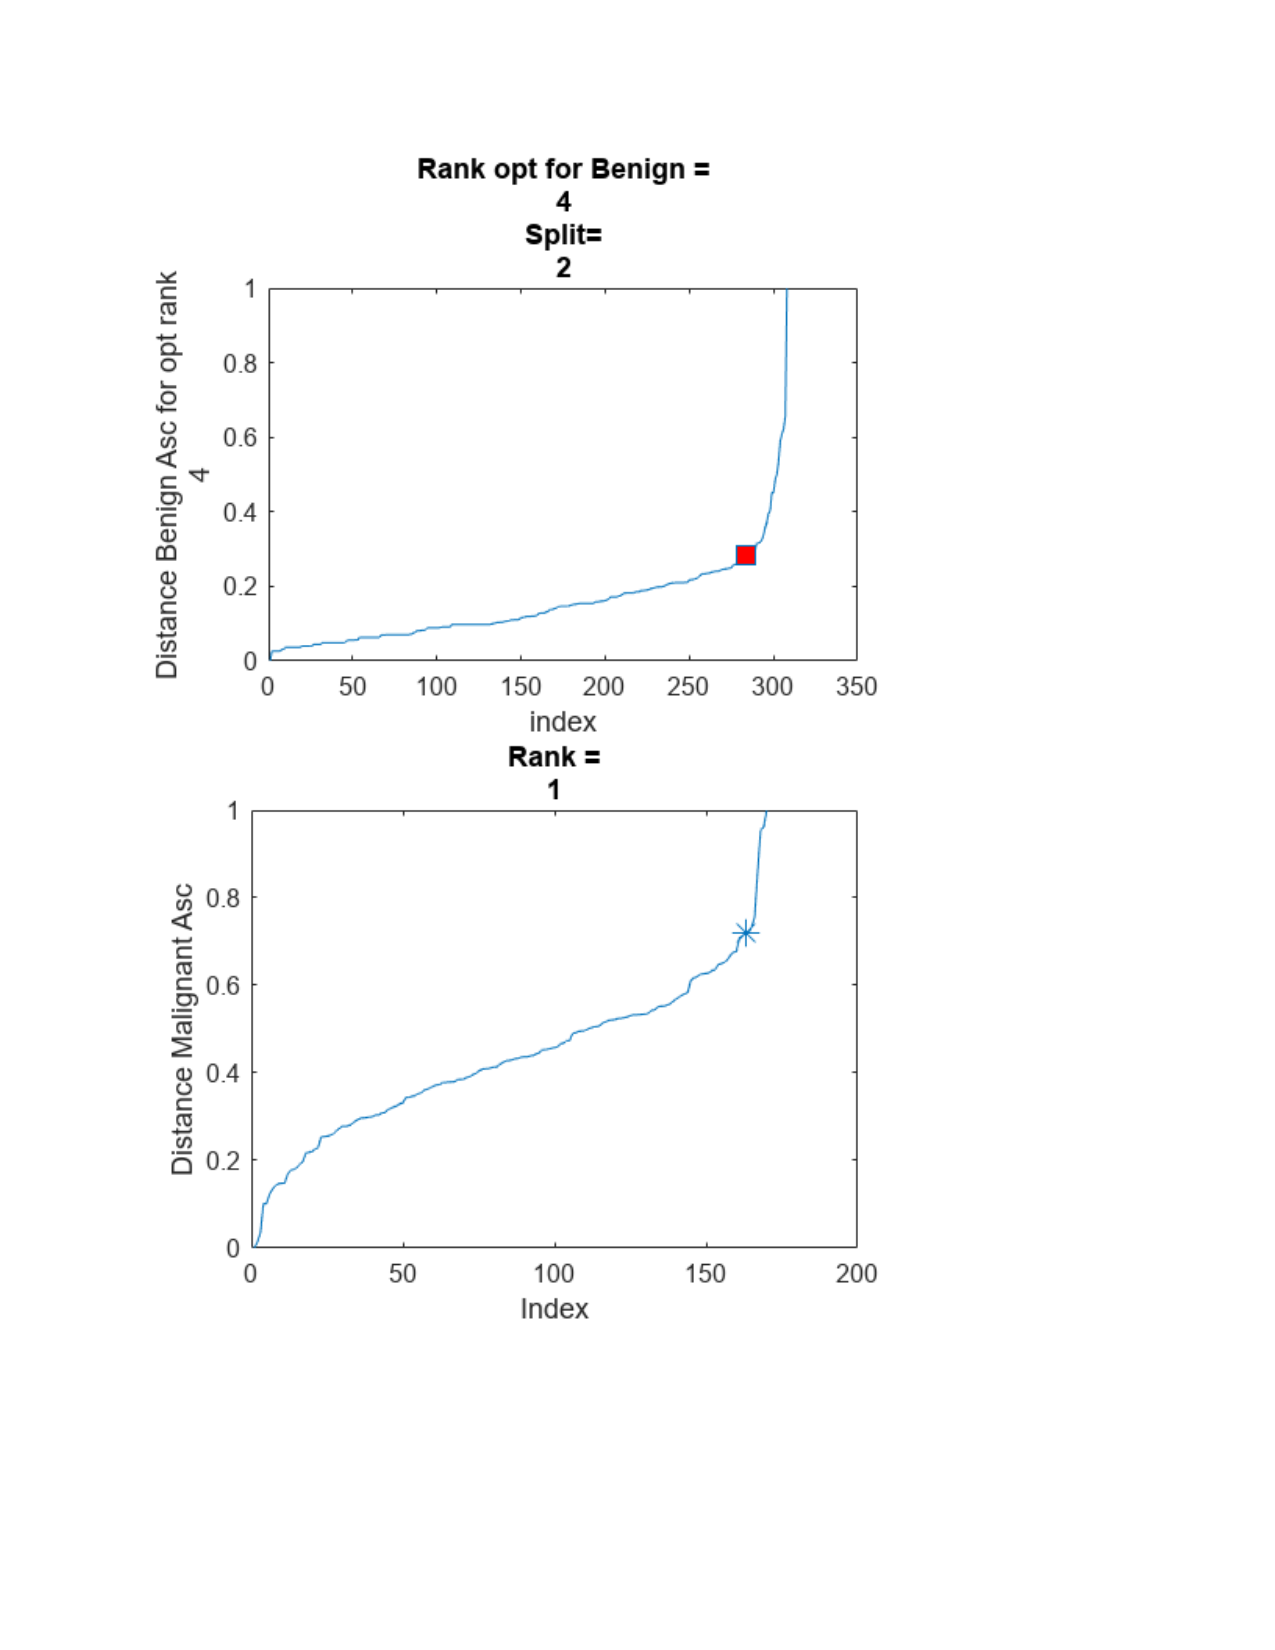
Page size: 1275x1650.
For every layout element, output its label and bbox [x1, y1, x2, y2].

picture [150, 150, 933, 1325]
